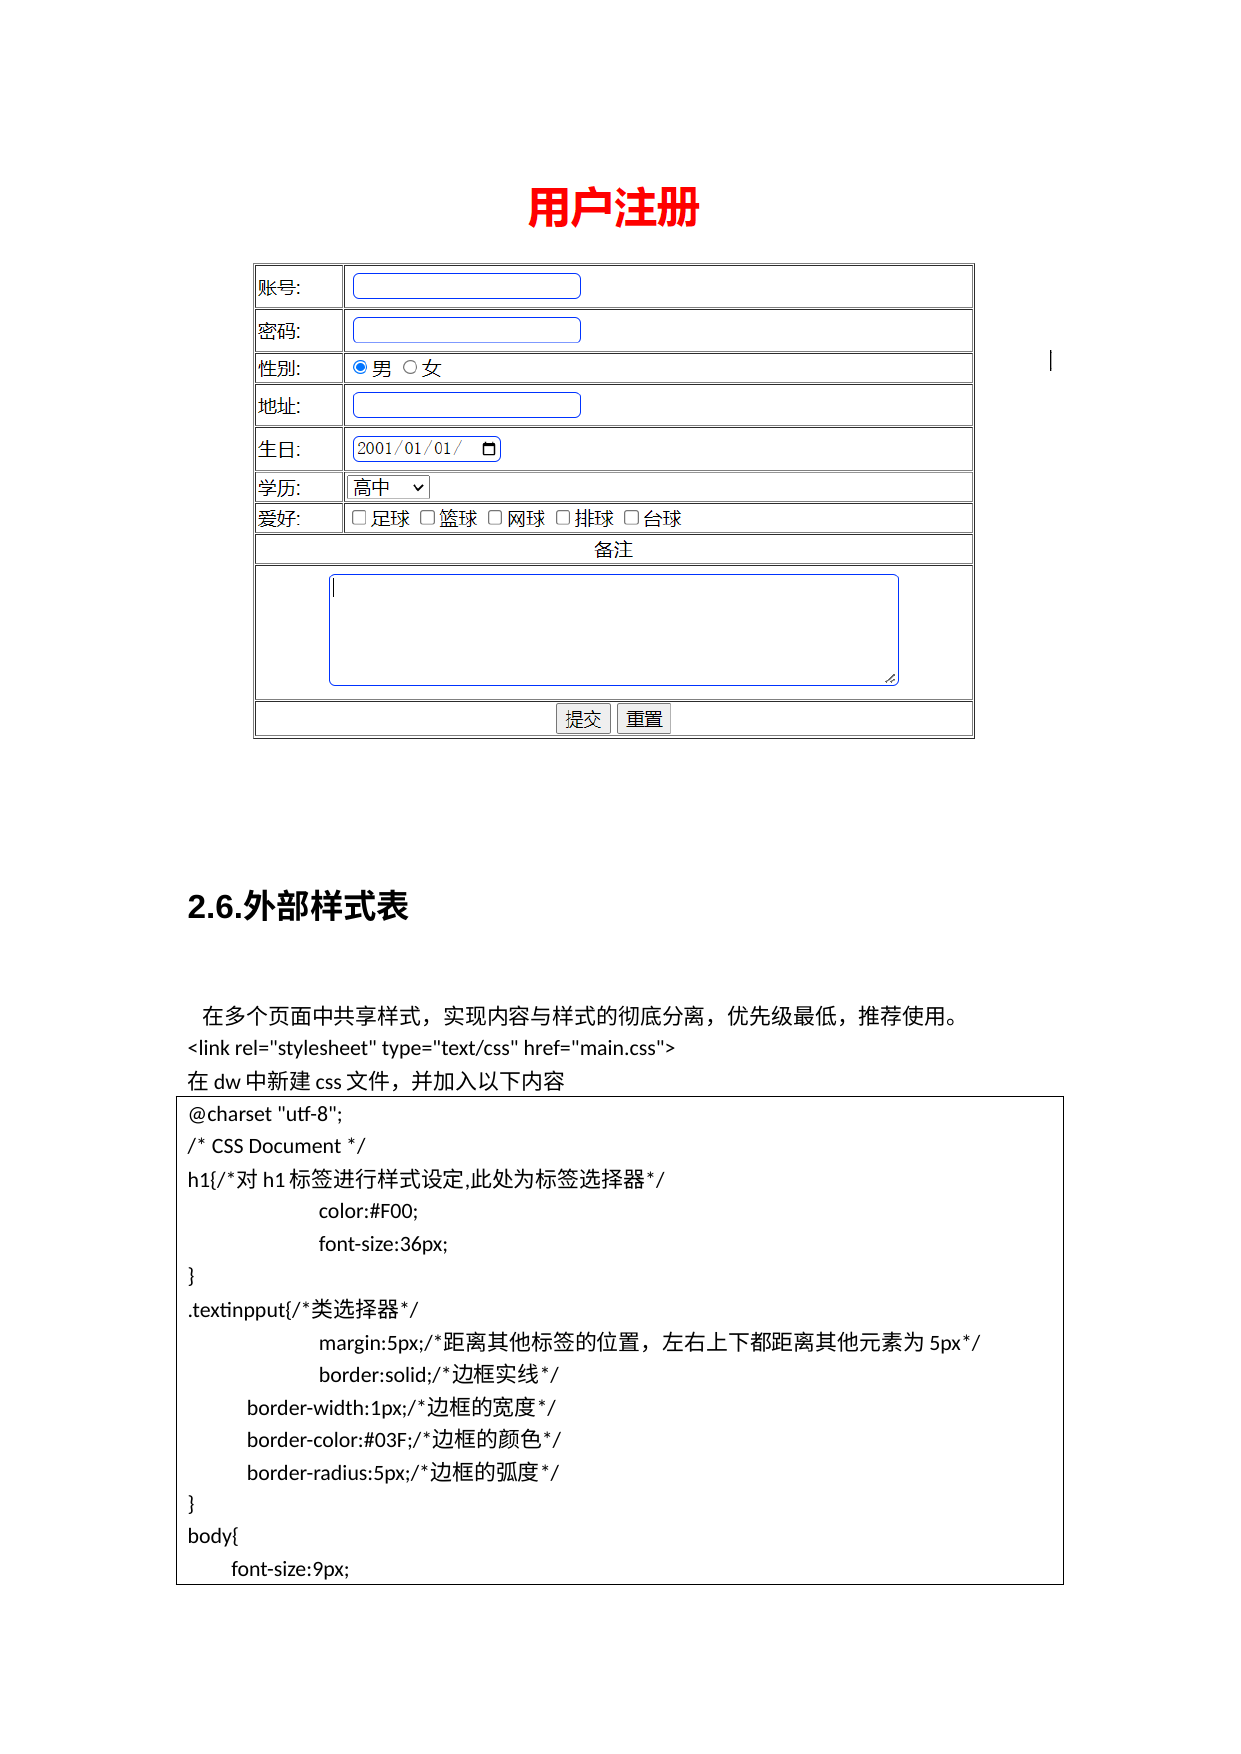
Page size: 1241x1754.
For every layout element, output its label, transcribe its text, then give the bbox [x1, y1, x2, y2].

text <link rel="stylesheet" type="text/css" href="main.css"> [187, 1031, 1053, 1063]
text 在dw中新建css文件，并加入以下内容 [187, 1063, 1053, 1096]
picture [187, 162, 1052, 784]
text 在多个页面中共享样式，实现内容与样式的彻底分离，优先级最低，推荐使用。 [187, 998, 1053, 1031]
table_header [177, 1097, 1063, 1584]
subtitle 2.6.外部样式表 [187, 872, 1053, 937]
